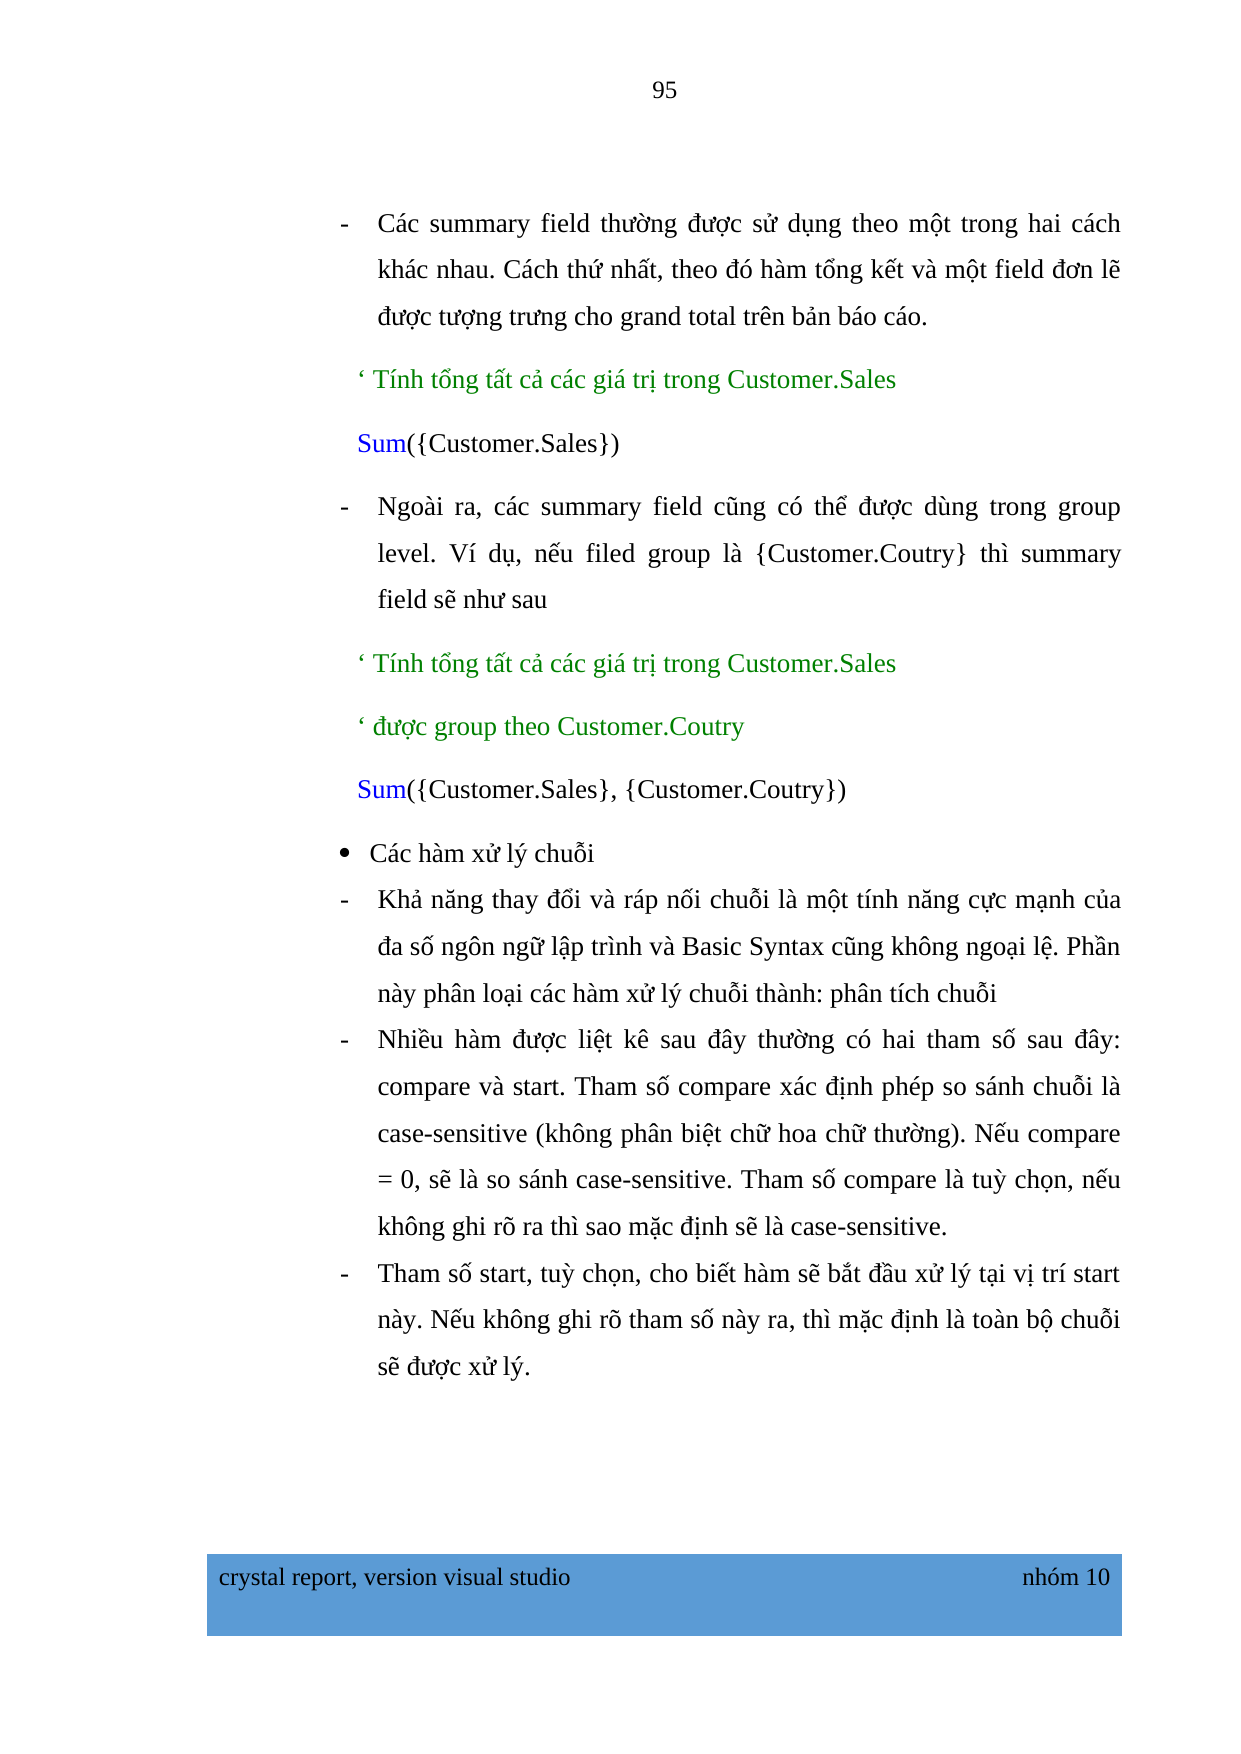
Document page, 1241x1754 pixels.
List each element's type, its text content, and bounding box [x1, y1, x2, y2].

text ‘ Tính tổng tất cả các giá trị trong Customer.Sales [229, 363, 1122, 394]
text ‘ Tính tổng tất cả các giá trị trong Customer.Sales [229, 647, 1122, 678]
list Các hàm xử lý chuỗi [340, 837, 1122, 868]
list Khả năng thay đổi và ráp nối chuỗi là một tính năng cực mạnh của đa số ngôn ngữ lập trình và Basic Syntax cũng không ngoại lệ. Phần này phân loại các hàm xử lý chuỗi thành: phân tích chuỗi [340, 884, 1122, 1008]
list Ngoài ra, các summary field cũng có thể được dùng trong group level. Ví dụ, nếu filed group là {Customer.Coutry} thì summary field sẽ như sau [340, 490, 1122, 614]
list Nhiều hàm được liệt kê sau đây thường có hai tham số sau đây: compare và start. Tham số compare xác định phép so sánh chuỗi là case-sensitive (không phân biệt chữ hoa chữ thường). Nếu compare = 0, sẽ là so sánh case-sensitive. Tham số compare là tuỳ chọn, nếu không ghi rõ ra thì sao mặc định sẽ là case-sensitive. [340, 1024, 1122, 1241]
text Sum({Customer.Sales}, {Customer.Coutry}) [229, 773, 1122, 804]
text Sum({Customer.Sales}) [229, 427, 1122, 458]
list Các summary field thường được sử dụng theo một trong hai cách khác nhau. Cách thứ nhất, theo đó hàm tổng kết và một field đơn lẽ được tượng trưng cho grand total trên bản báo cáo. [340, 207, 1122, 331]
list Tham số start, tuỳ chọn, cho biết hàm sẽ bắt đầu xử lý tại vị trí start này. Nếu không ghi rõ tham số này ra, thì mặc định là toàn bộ chuỗi sẽ được xử lý. [340, 1257, 1122, 1381]
text ‘ được group theo Customer.Coutry [229, 710, 1122, 741]
